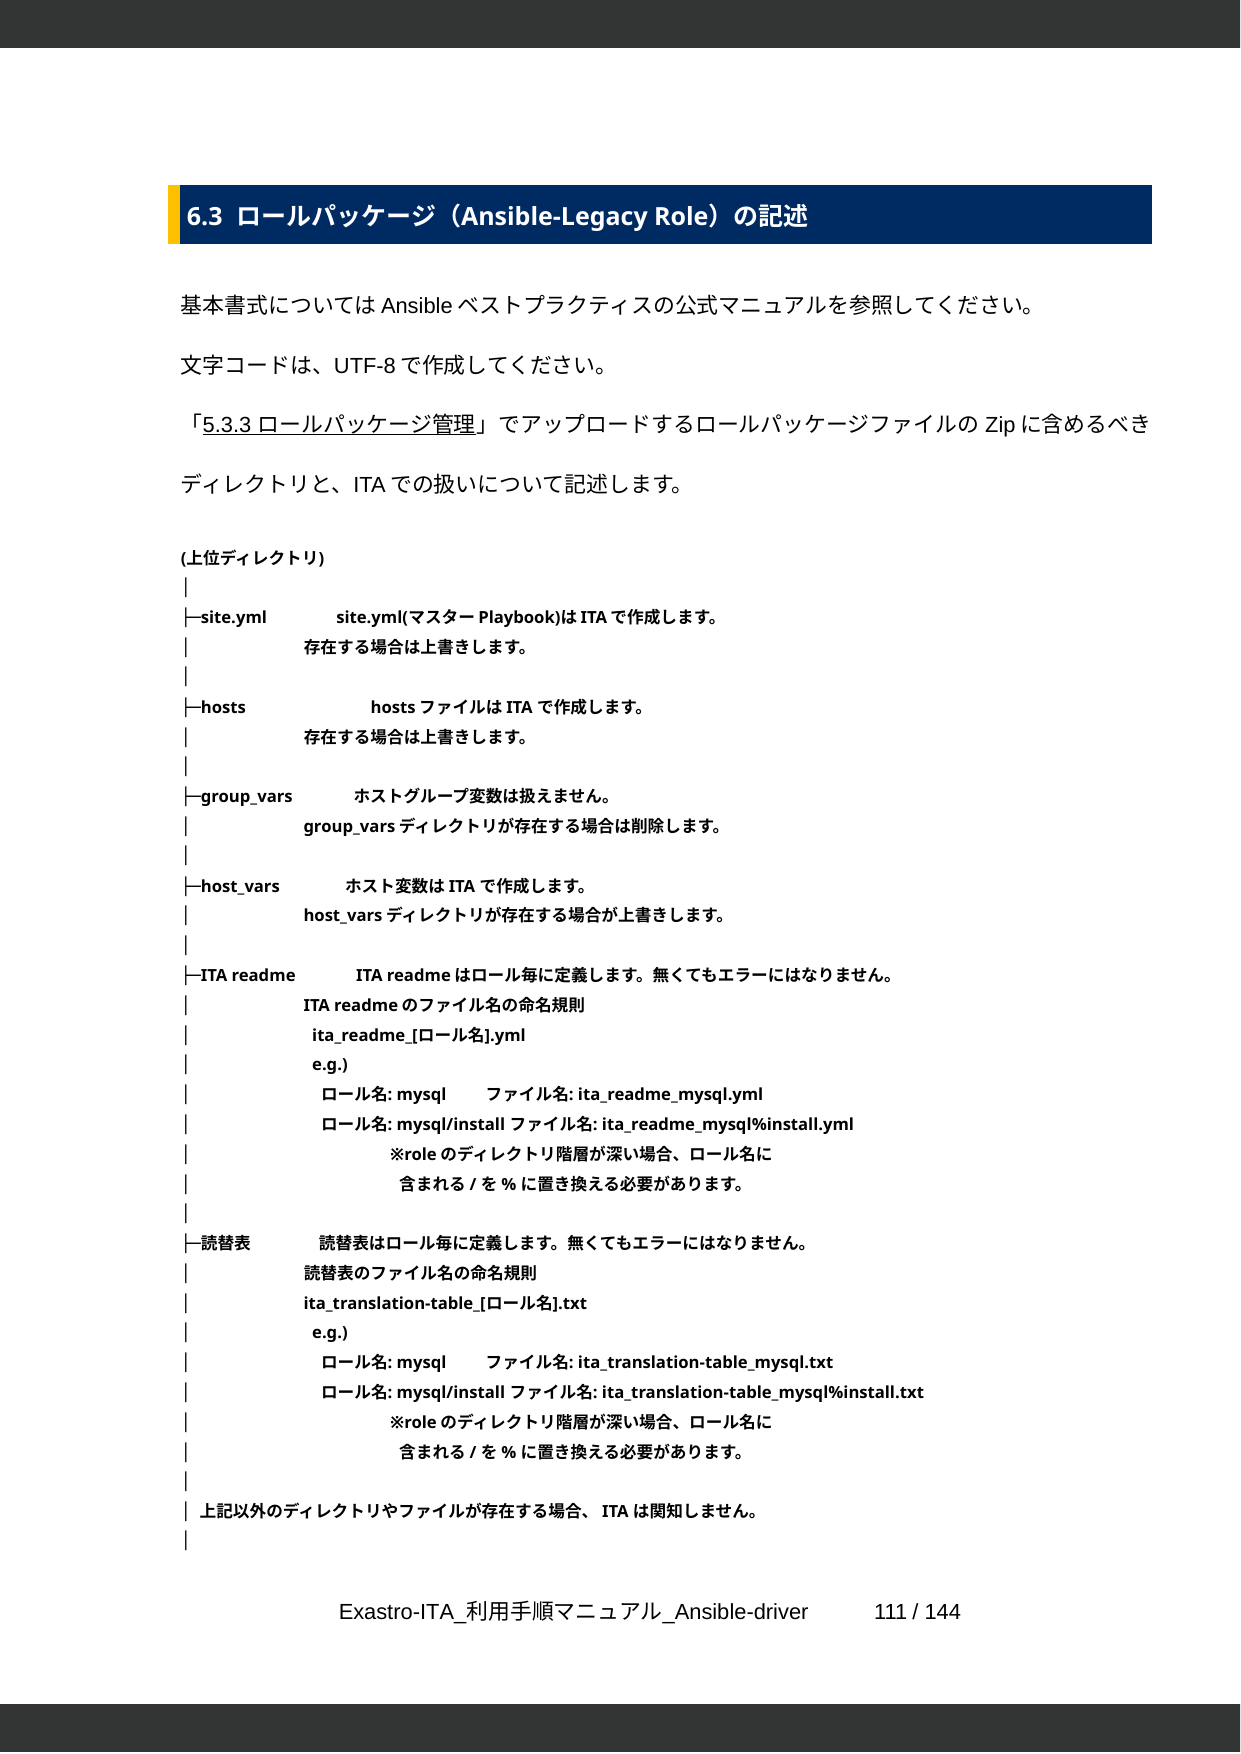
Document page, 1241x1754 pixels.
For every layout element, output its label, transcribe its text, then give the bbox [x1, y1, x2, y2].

text │ 上記以外のディレクトリやファイルが存在する場合、 ITA は関知しません。 [181, 1496, 1152, 1525]
text ├─site.yml site.yml(マスターPlaybook)はITAで作成します。 [181, 602, 1152, 632]
text ├─group_vars ホストグループ変数は扱えません。 [181, 781, 1152, 810]
text 基本書式についてはAnsibleベストプラクティスの公式マニュアルを参照してください。 [148, 274, 1152, 334]
text │ 含まれる / を % に置き換える必要があります。 [181, 1168, 1152, 1198]
text │ [181, 840, 1152, 870]
text │ host_varsディレクトリが存在する場合が上書きします。 [181, 900, 1152, 929]
text │ [181, 929, 1152, 959]
text │ ロール名: mysql/install ファイル名: ita_translation-table_mysql%install.txt [181, 1376, 1152, 1406]
text 文字コードは、UTF-8で作成してください。 [148, 334, 1152, 393]
text │ ロール名: mysql ファイル名: ita_readme_mysql.yml [181, 1078, 1152, 1108]
subtitle ロールパッケージ（Ansible-Legacy Role）の記述 [180, 185, 1152, 244]
text │ [181, 1198, 1152, 1227]
text │ [181, 661, 1152, 691]
text │ e.g.) [181, 1317, 1152, 1347]
text │ 存在する場合は上書きします。 [181, 721, 1152, 751]
text ├─ITA readme ITA readmeはロール毎に定義します。無くてもエラーにはなりません。 [181, 959, 1152, 989]
text ├─hosts hostsファイルは ITA で作成します。 [181, 691, 1152, 721]
text │ [181, 1525, 1152, 1555]
picture [0, 1704, 1241, 1752]
text 「5.3.3 ロールパッケージ管理」でアップロードするロールパッケージファイルのZipに含めるべきディレクトリと、ITAでの扱いについて記述します。 [181, 393, 1152, 512]
text │ [181, 1466, 1152, 1496]
text │ [181, 572, 1152, 602]
text (上位ディレクトリ) [181, 542, 1152, 572]
text │ ロール名: mysql ファイル名: ita_translation-table_mysql.txt [181, 1347, 1152, 1376]
text │ ロール名: mysql/install ファイル名: ita_readme_mysql%install.yml [181, 1108, 1152, 1138]
text │ ITA readmeのファイル名の命名規則 [181, 989, 1152, 1019]
text │ e.g.) [181, 1049, 1152, 1078]
text │ ita_readme_[ロール名].yml [181, 1019, 1152, 1049]
text │ [181, 751, 1152, 781]
text │ 読替表のファイル名の命名規則 [181, 1257, 1152, 1287]
picture [0, 0, 1241, 48]
text ├─読替表 読替表はロール毎に定義します。無くてもエラーにはなりません。 [181, 1227, 1152, 1257]
text │ ita_translation-table_[ロール名].txt [181, 1287, 1152, 1317]
text │ group_varsディレクトリが存在する場合は削除します。 [181, 810, 1152, 840]
text │ ※roleのディレクトリ階層が深い場合、ロール名に [181, 1138, 1152, 1168]
text │ ※roleのディレクトリ階層が深い場合、ロール名に [181, 1406, 1152, 1436]
text ├─host_vars ホスト変数は ITA で作成します。 [181, 870, 1152, 900]
text │ 含まれる / を % に置き換える必要があります。 [181, 1436, 1152, 1466]
text │ 存在する場合は上書きします。 [181, 632, 1152, 661]
